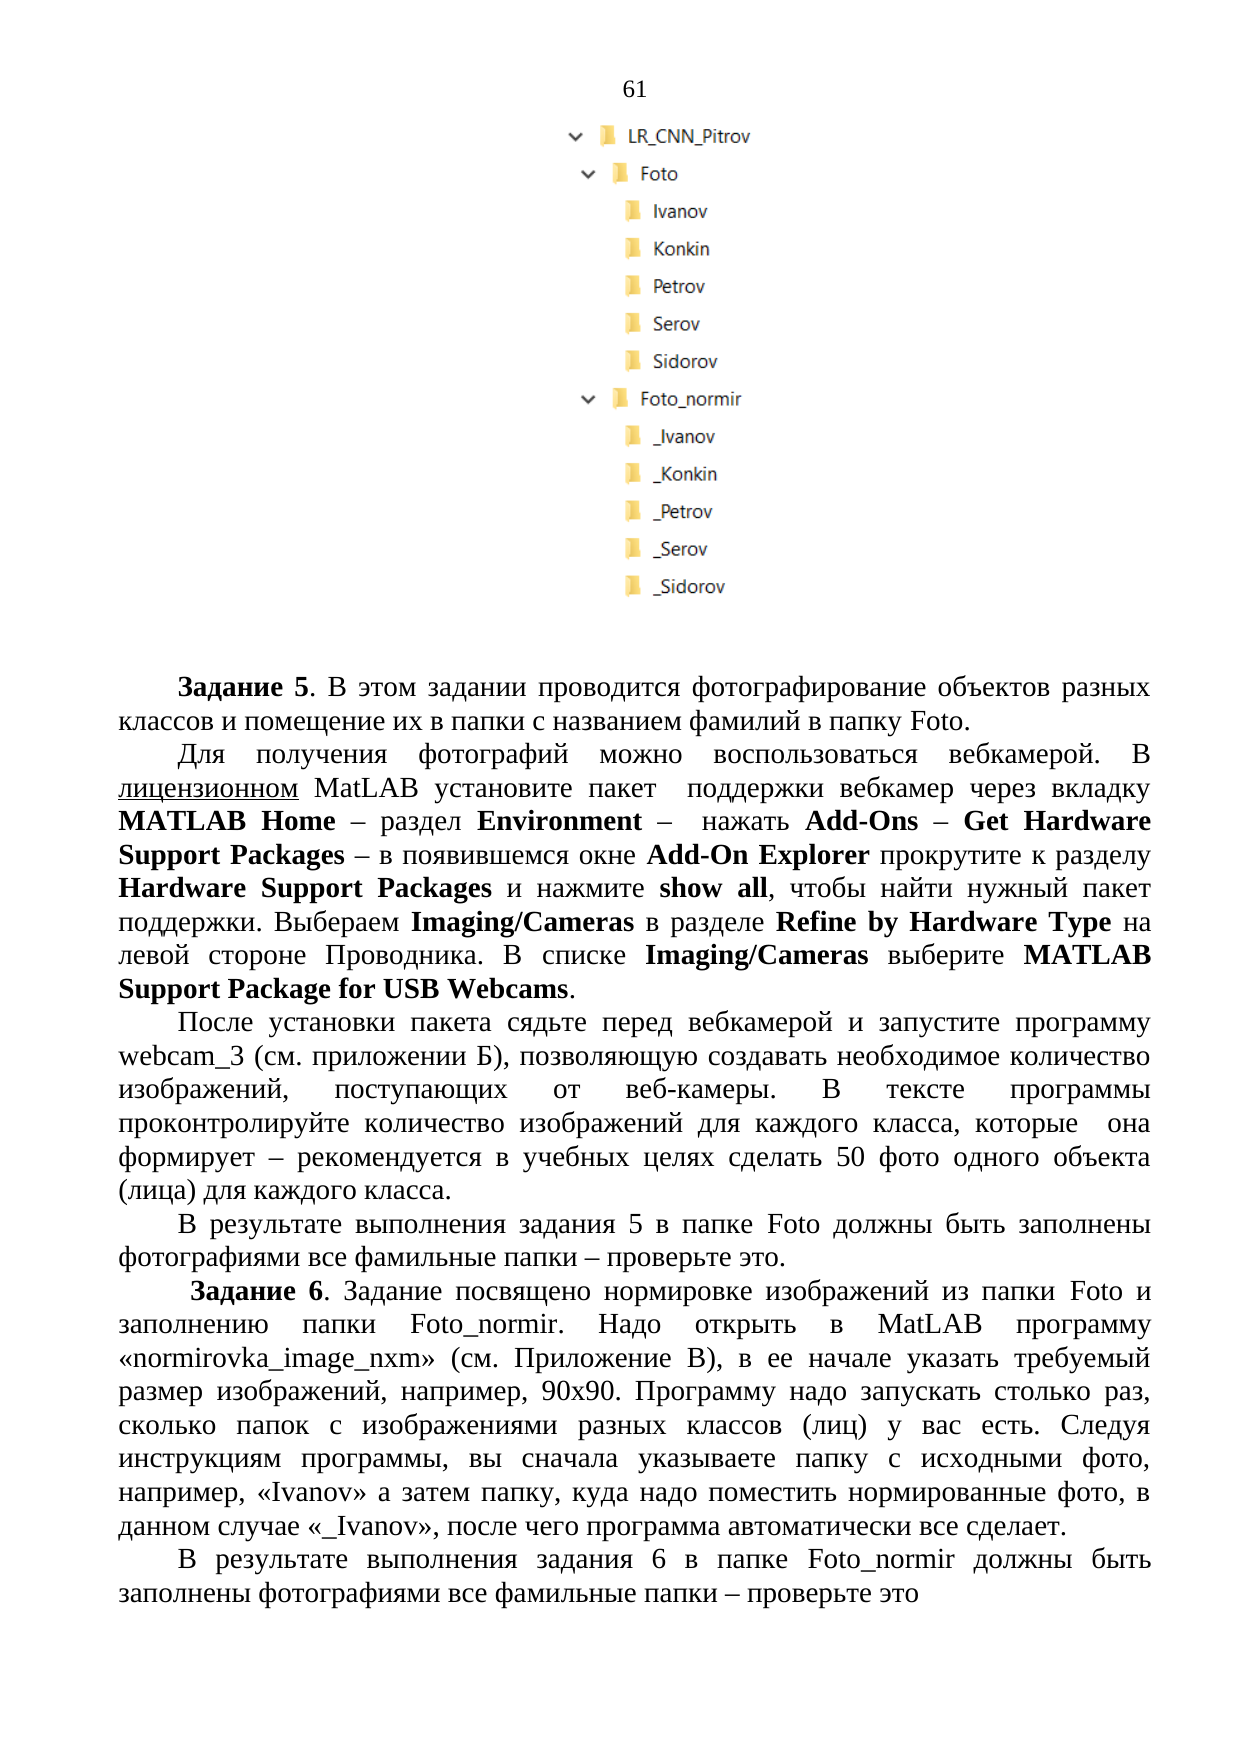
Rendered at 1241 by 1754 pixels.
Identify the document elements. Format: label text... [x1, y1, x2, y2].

text После установки пакета сядьте перед вебкамерой и запустите программу webcam_3 (см. приложении Б), позволяющую создавать необходимое количество изображений, поступающих от веб-камеры. В тексте программы проконтролируйте количество изображений для каждого класса, которые она формирует – рекомендуется в учебных целях сделать 50 фото одного объекта (лица) для каждого класса. [118, 1004, 1152, 1206]
text В результате выполнения задания 5 в папке Foto должны быть заполнены фотографиями все фамильные папки – проверьте это. [118, 1206, 1152, 1273]
text Для получения фотографий можно воспользоваться вебкамерой. В лицензионном MatLAB установите пакет поддержки вебкамер через вкладку MATLAB Home – раздел Environment – нажать Add-Ons – Get Hardware Support Packages – в появившемся окне Add-On Explorer прокрутите к разделу Hardware Support Packages и нажмите show all, чтобы найти нужный пакет поддержки. Выбераем Imaging/Cameras в разделе Refine by Hardware Type на левой стороне Проводника. В списке Imaging/Cameras выберите MATLAB Support Package for USB Webcams. [118, 736, 1152, 1004]
picture [560, 118, 769, 602]
text В результате выполнения задания 6 в папке Foto_normir должны быть заполнены фотографиями все фамильные папки – проверьте это [118, 1541, 1152, 1608]
text Задание 5. В этом задании проводится фотографирование объектов разных классов и помещение их в папки с названием фамилий в папку Foto. [118, 669, 1152, 736]
text Задание 6. Задание посвящено нормировке изображений из папки Foto и заполнению папки Foto_normir. Надо открыть в MatLAB программу «normirovka_image_nxm» (см. Приложение В), в ее начале указать требуемый размер изображений, например, 90х90. Программу надо запускать столько раз, сколько папок с изображениями разных классов (лиц) у вас есть. Следуя инструкциям программы, вы сначала указываете папку с исходными фото, например, «Ivanov» а затем папку, куда надо поместить нормированные фото, в данном случае «_Ivanov», после чего программа автоматически все сделает. [118, 1273, 1152, 1541]
